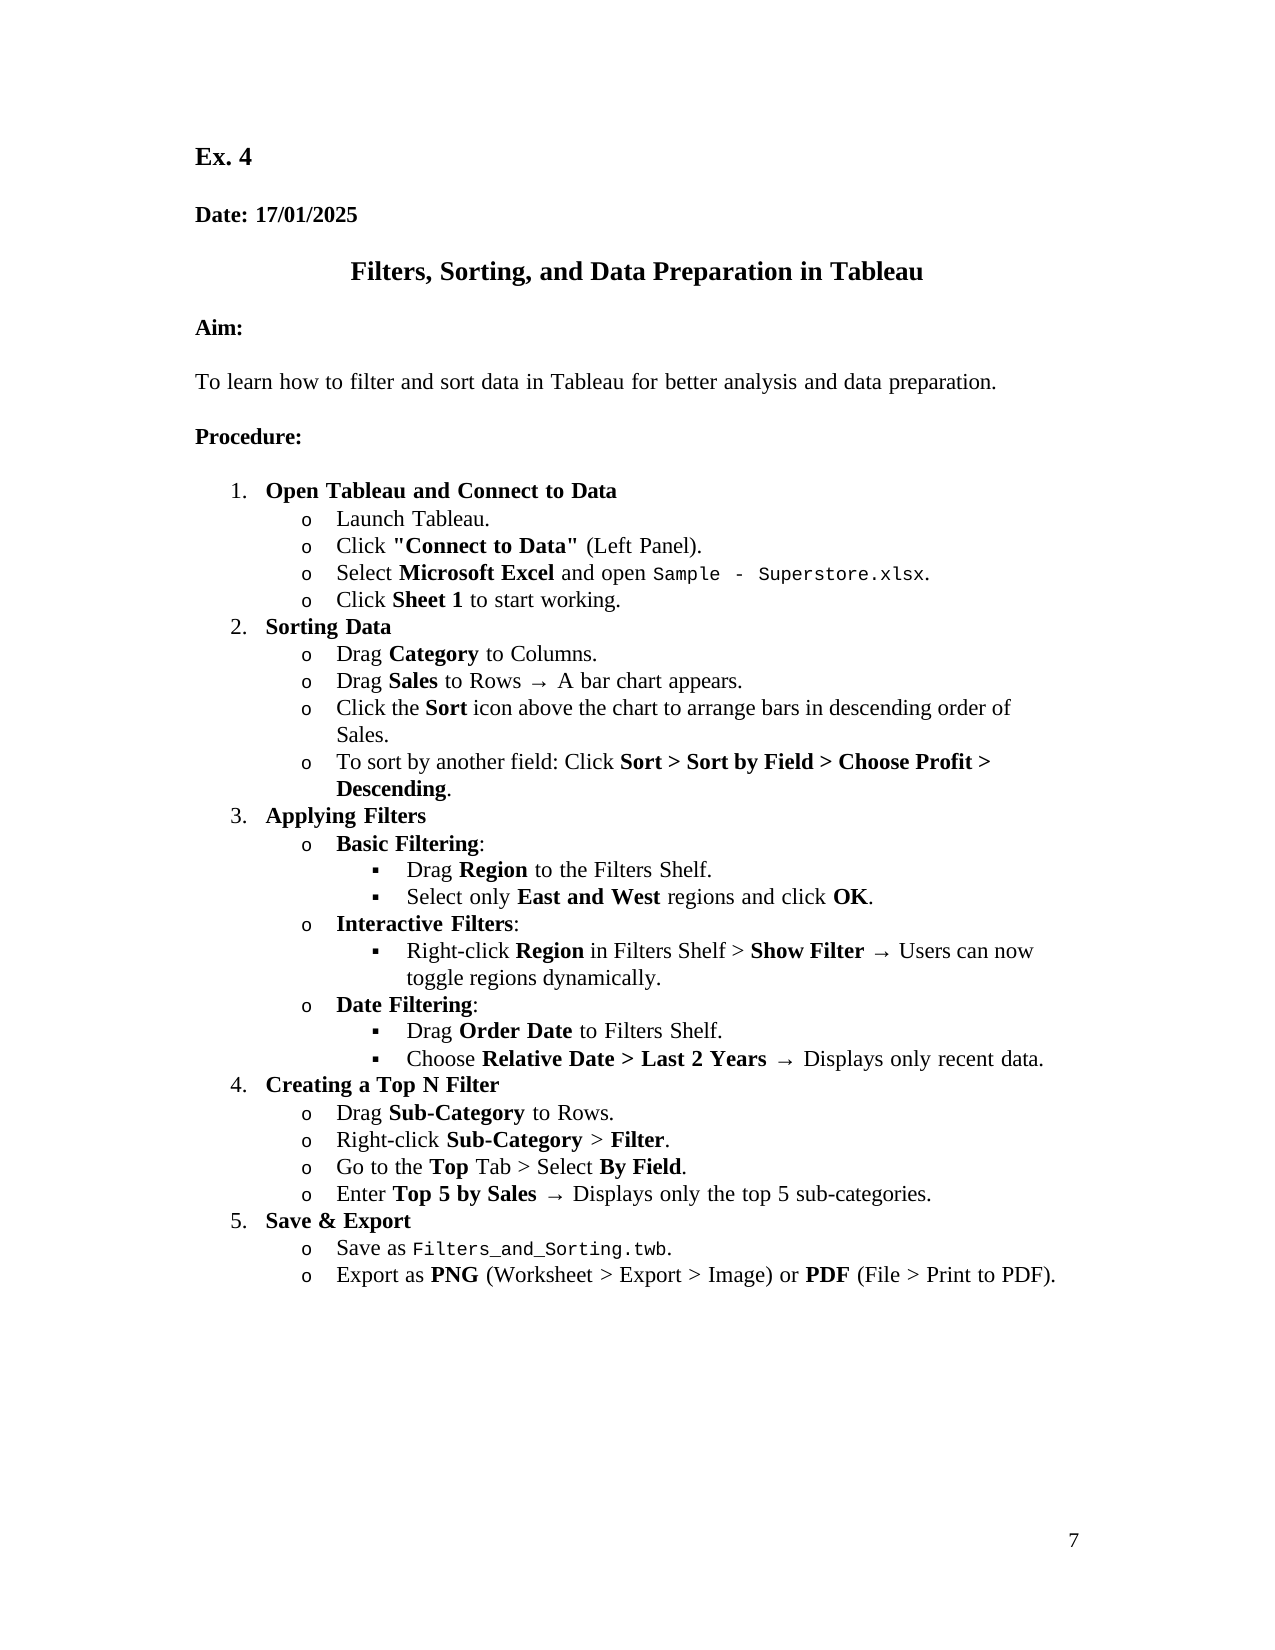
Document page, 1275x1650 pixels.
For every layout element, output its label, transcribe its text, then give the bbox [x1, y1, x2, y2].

list To sort by another field: Click Sort > Sort by Field > Choose Profit > Descending. [301, 748, 1008, 801]
list Right-click Sub-Category > Filter. [301, 1126, 1200, 1153]
list Save as Filters_and_Sorting.twb. [301, 1234, 1200, 1261]
subtitle Aim: [195, 314, 1200, 340]
list Go to the Top Tab > Select By Field. [301, 1153, 1200, 1180]
list Click the Sort icon above the chart to arrange bars in descending order of Sales. [301, 694, 1028, 747]
subtitle Creating a Top N Filter [230, 1072, 1200, 1098]
list Choose Relative Date > Last 2 Years → Displays only recent data. [371, 1044, 1200, 1071]
list Drag Sub-Category to Rows. [301, 1099, 1200, 1126]
list Drag Category to Columns. [301, 640, 1200, 667]
text To learn how to filter and sort data in Tableau for better analysis and data preparation. [195, 368, 1200, 395]
list Open Tableau and Connect to Data [230, 477, 1200, 504]
subtitle Interactive Filters: [301, 910, 1200, 937]
list Click Sheet 1 to start working. [301, 586, 1200, 613]
list Click "Connect to Data" (Left Panel). [301, 532, 1200, 558]
subtitle Date Filtering: [301, 991, 1200, 1018]
list Right-click Region in Filters Shelf > Show Filter → Users can now toggle regions dynamically. [371, 937, 1050, 990]
subtitle Sorting Data [230, 613, 1200, 639]
list Drag Sales to Rows → A bar chart appears. [301, 667, 1200, 694]
list Drag Order Date to Filters Shelf. [371, 1018, 1200, 1044]
subtitle Procedure: [195, 423, 1200, 449]
list Select only East and West regions and click OK. [371, 883, 1200, 910]
list Drag Region to the Filters Shelf. [371, 856, 1200, 883]
list Launch Tableau. [301, 504, 1200, 532]
subtitle Save & Export [230, 1207, 1200, 1233]
list Basic Filtering: [301, 829, 1200, 856]
list Enter Top 5 by Sales → Displays only the top 5 sub-categories. [301, 1180, 1200, 1207]
list Select Microsoft Excel and open Sample - Superstore.xlsx. [301, 558, 1200, 586]
list Export as PNG (Worksheet > Export > Image) or PDF (File > Print to PDF). [301, 1261, 1200, 1288]
subtitle Applying Filters [230, 802, 1200, 828]
subtitle Filters, Sorting, and Data Preparation in Tableau [129, 255, 1145, 286]
